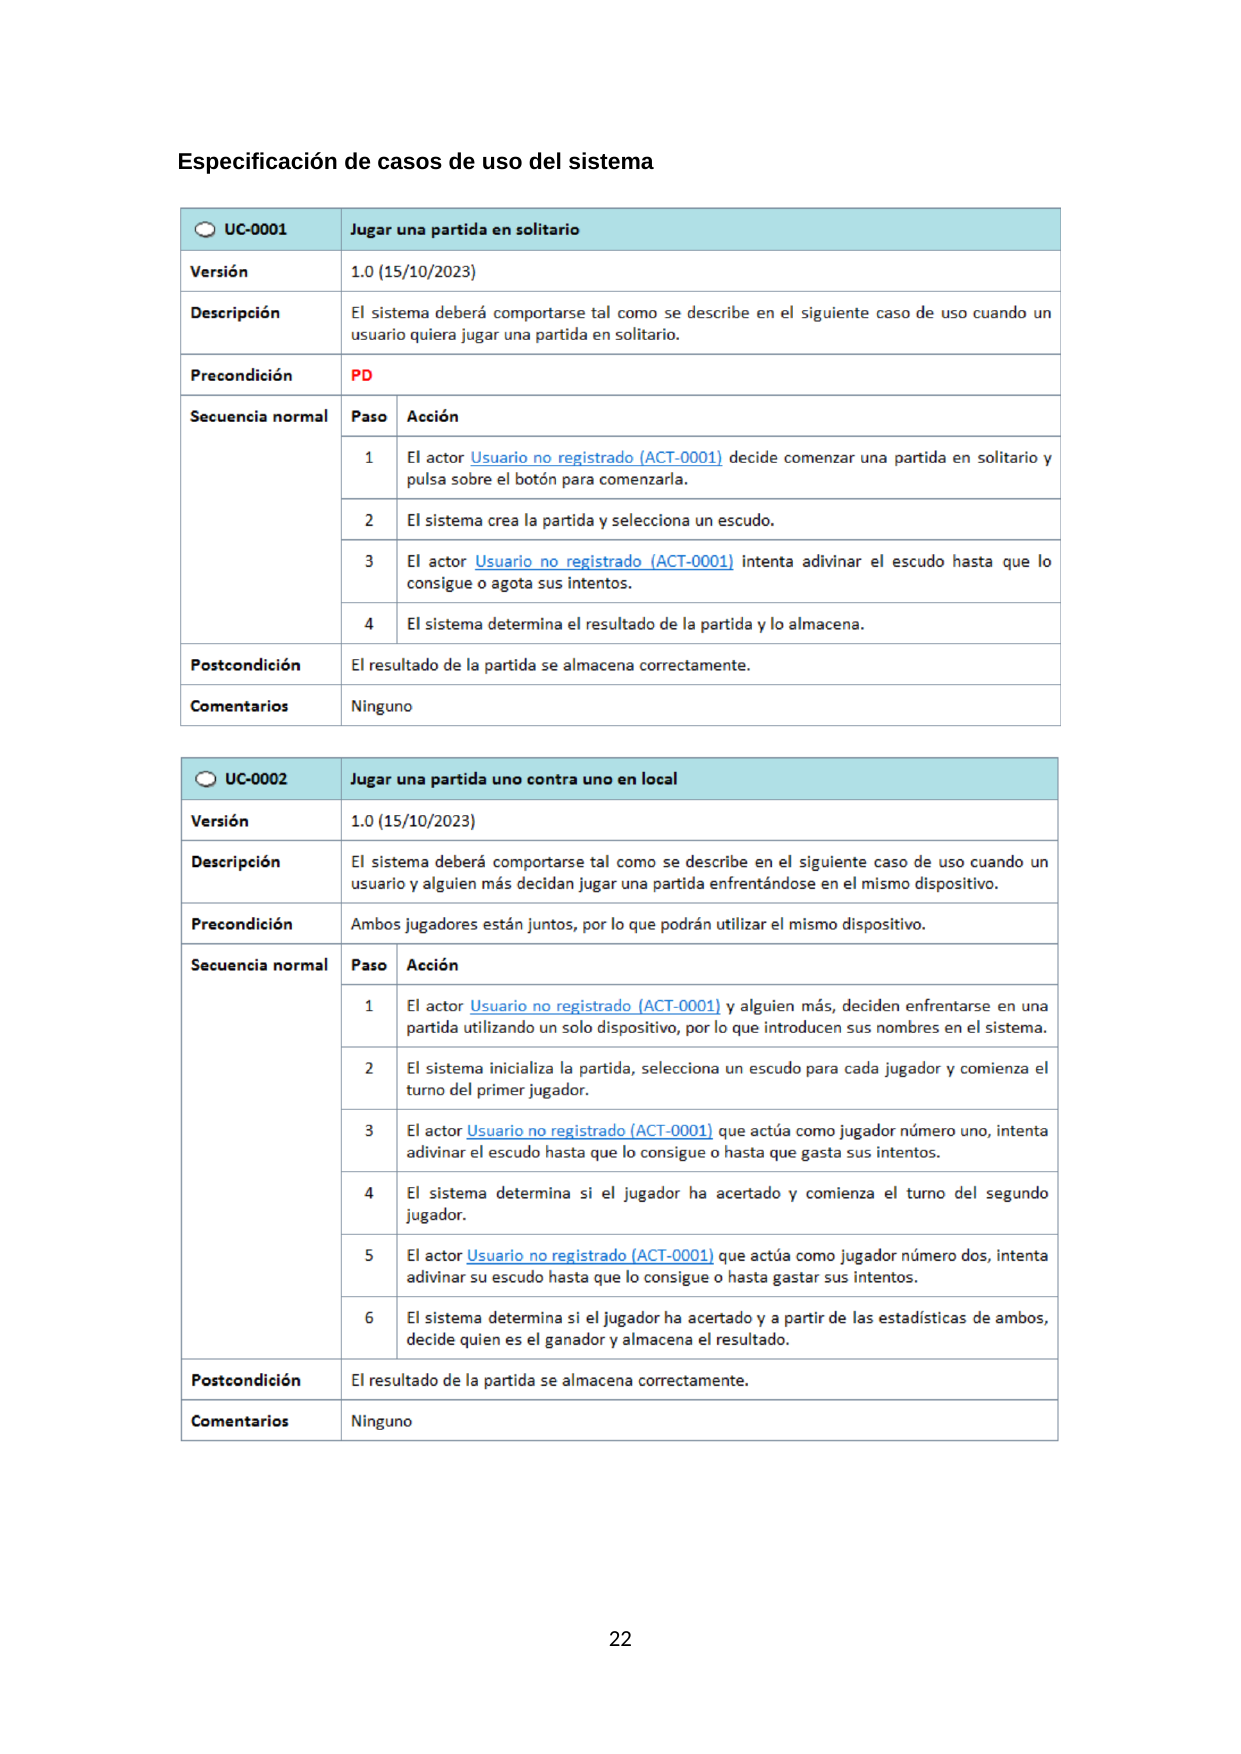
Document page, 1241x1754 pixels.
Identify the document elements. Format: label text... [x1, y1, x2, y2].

text Especificación de casos de uso del sistema [177, 148, 1063, 174]
picture [177, 203, 1063, 732]
picture [177, 750, 1063, 1445]
